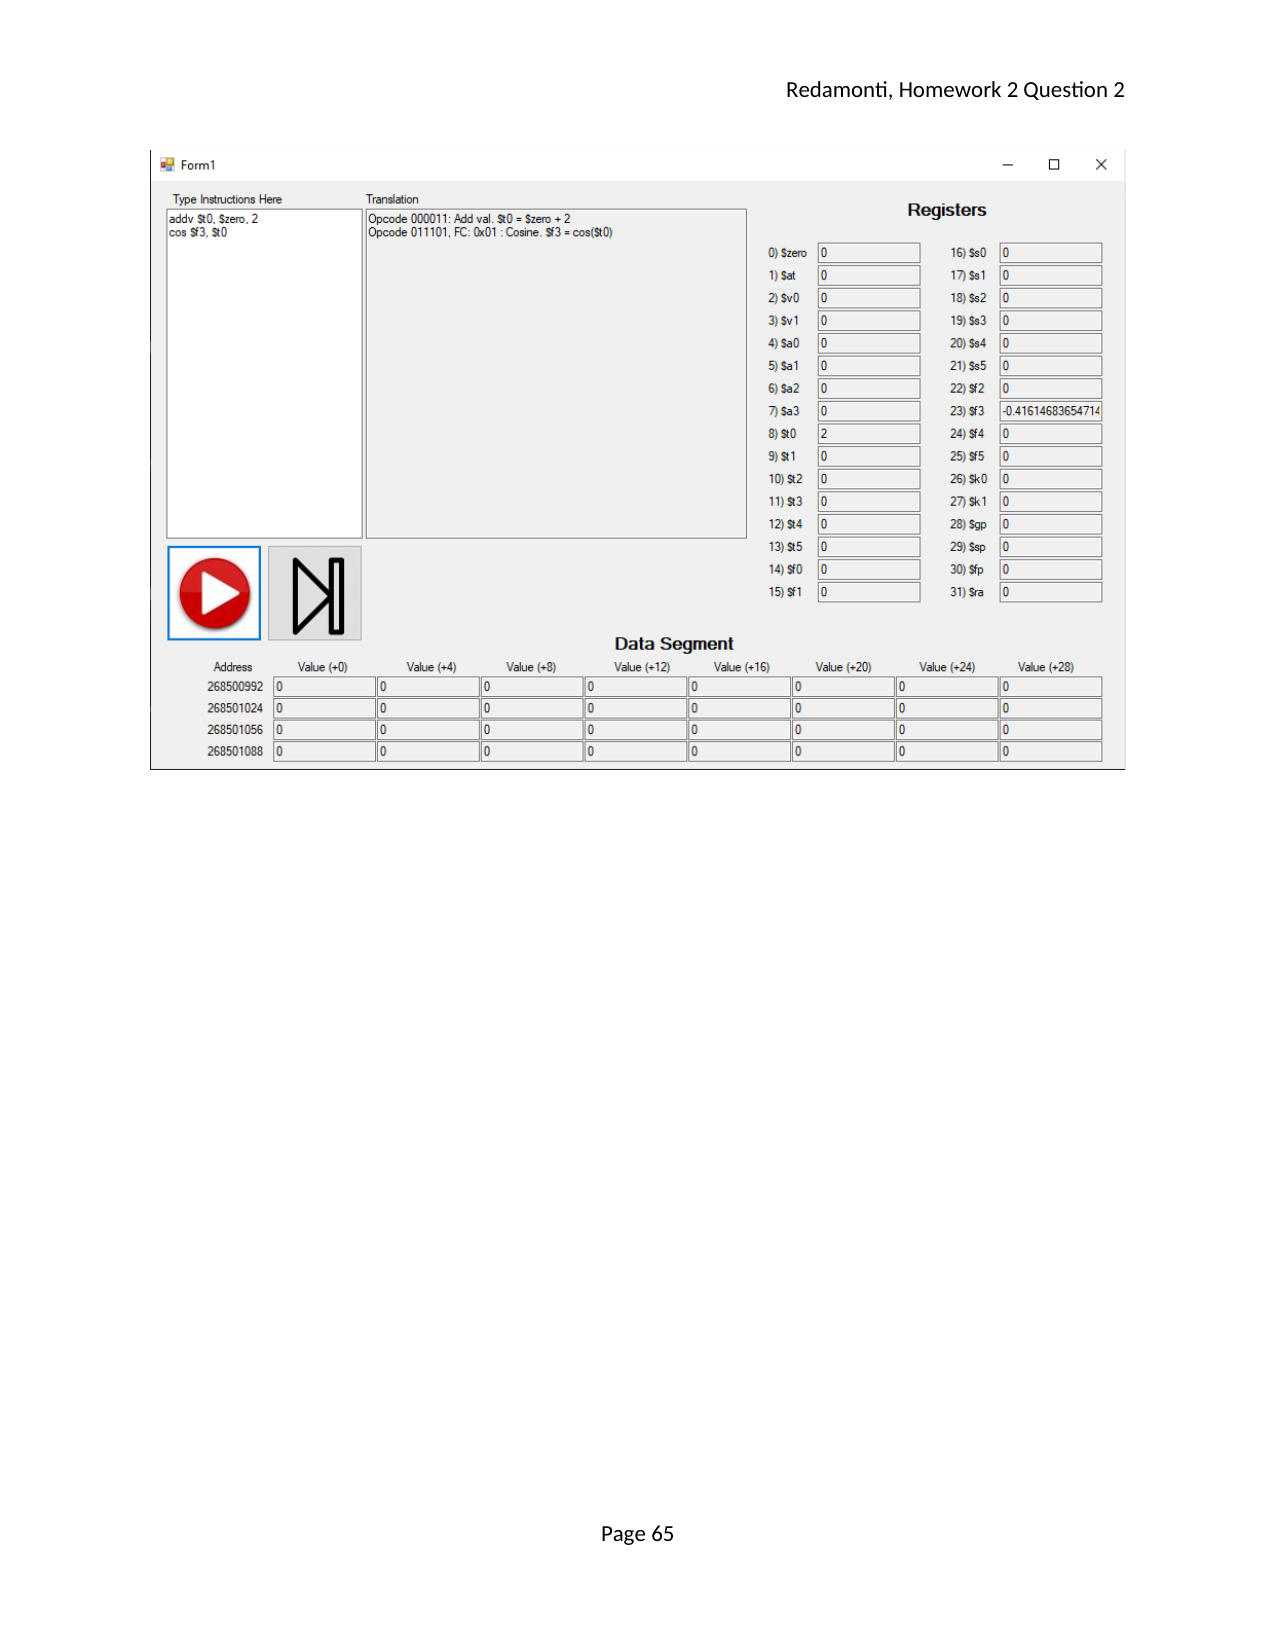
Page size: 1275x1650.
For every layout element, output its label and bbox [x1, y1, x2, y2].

picture [150, 150, 1125, 770]
